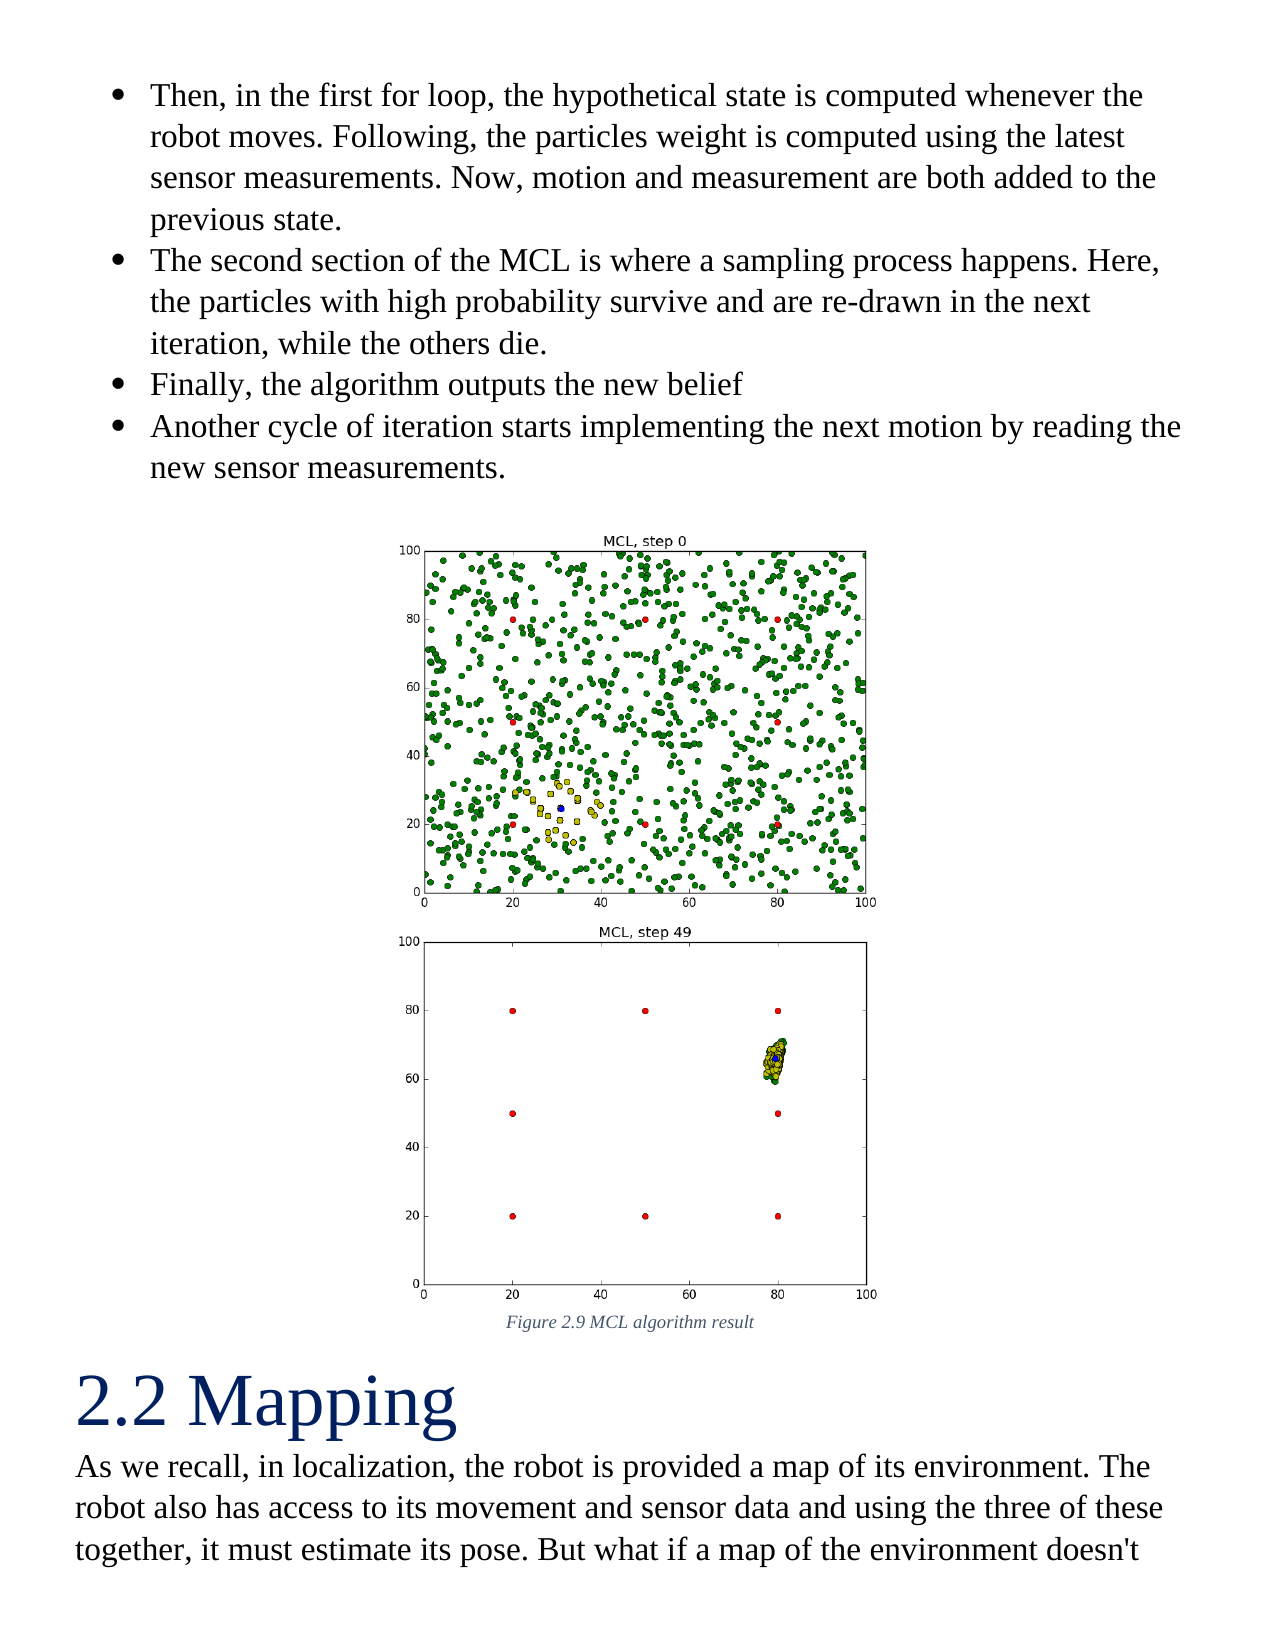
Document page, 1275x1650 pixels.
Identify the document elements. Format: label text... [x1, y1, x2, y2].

list The second section of the MCL is where a sampling process happens. Here, the particles with high probability survive and are re-drawn in the next iteration, while the others die. [112, 240, 1200, 361]
list Another cycle of iteration starts implementing the next motion by reading the new sensor measurements. [112, 406, 1200, 486]
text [75, 1446, 1200, 1567]
picture [352, 919, 923, 1307]
subtitle 2.2 Mapping [75, 1355, 1200, 1441]
list Then, in the first for loop, the hypothetical state is computed whenever the robot moves. Following, the particles weight is computed using the latest sensor measurements. Now, motion and measurement are both added to the previous state. [112, 75, 1200, 237]
list Finally, the algorithm outputs the new belief [112, 364, 1200, 403]
picture [353, 530, 922, 917]
